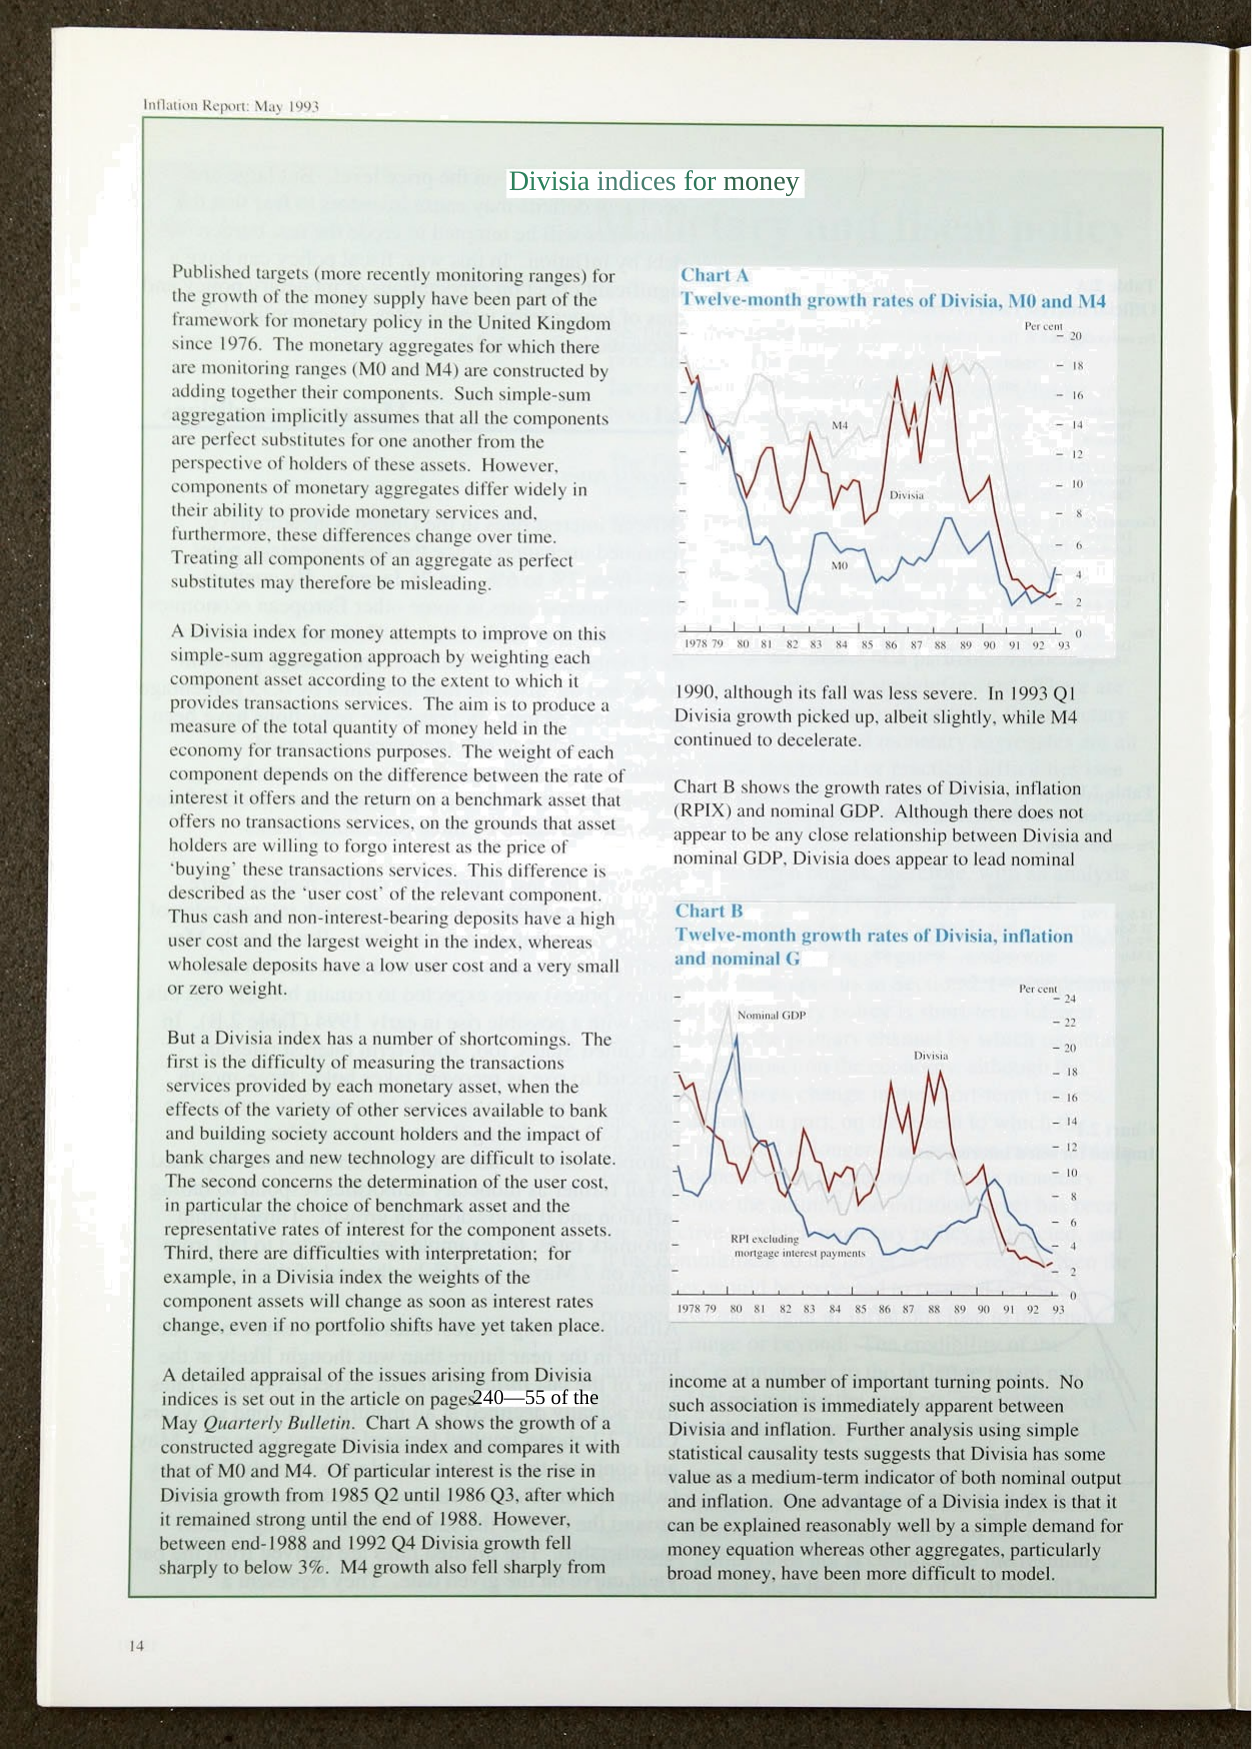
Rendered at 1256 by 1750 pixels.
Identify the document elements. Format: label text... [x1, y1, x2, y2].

text Divisia indices for money [470, 164, 838, 196]
picture [0, 0, 1252, 1749]
text 240—55 of the [269, 1385, 802, 1409]
